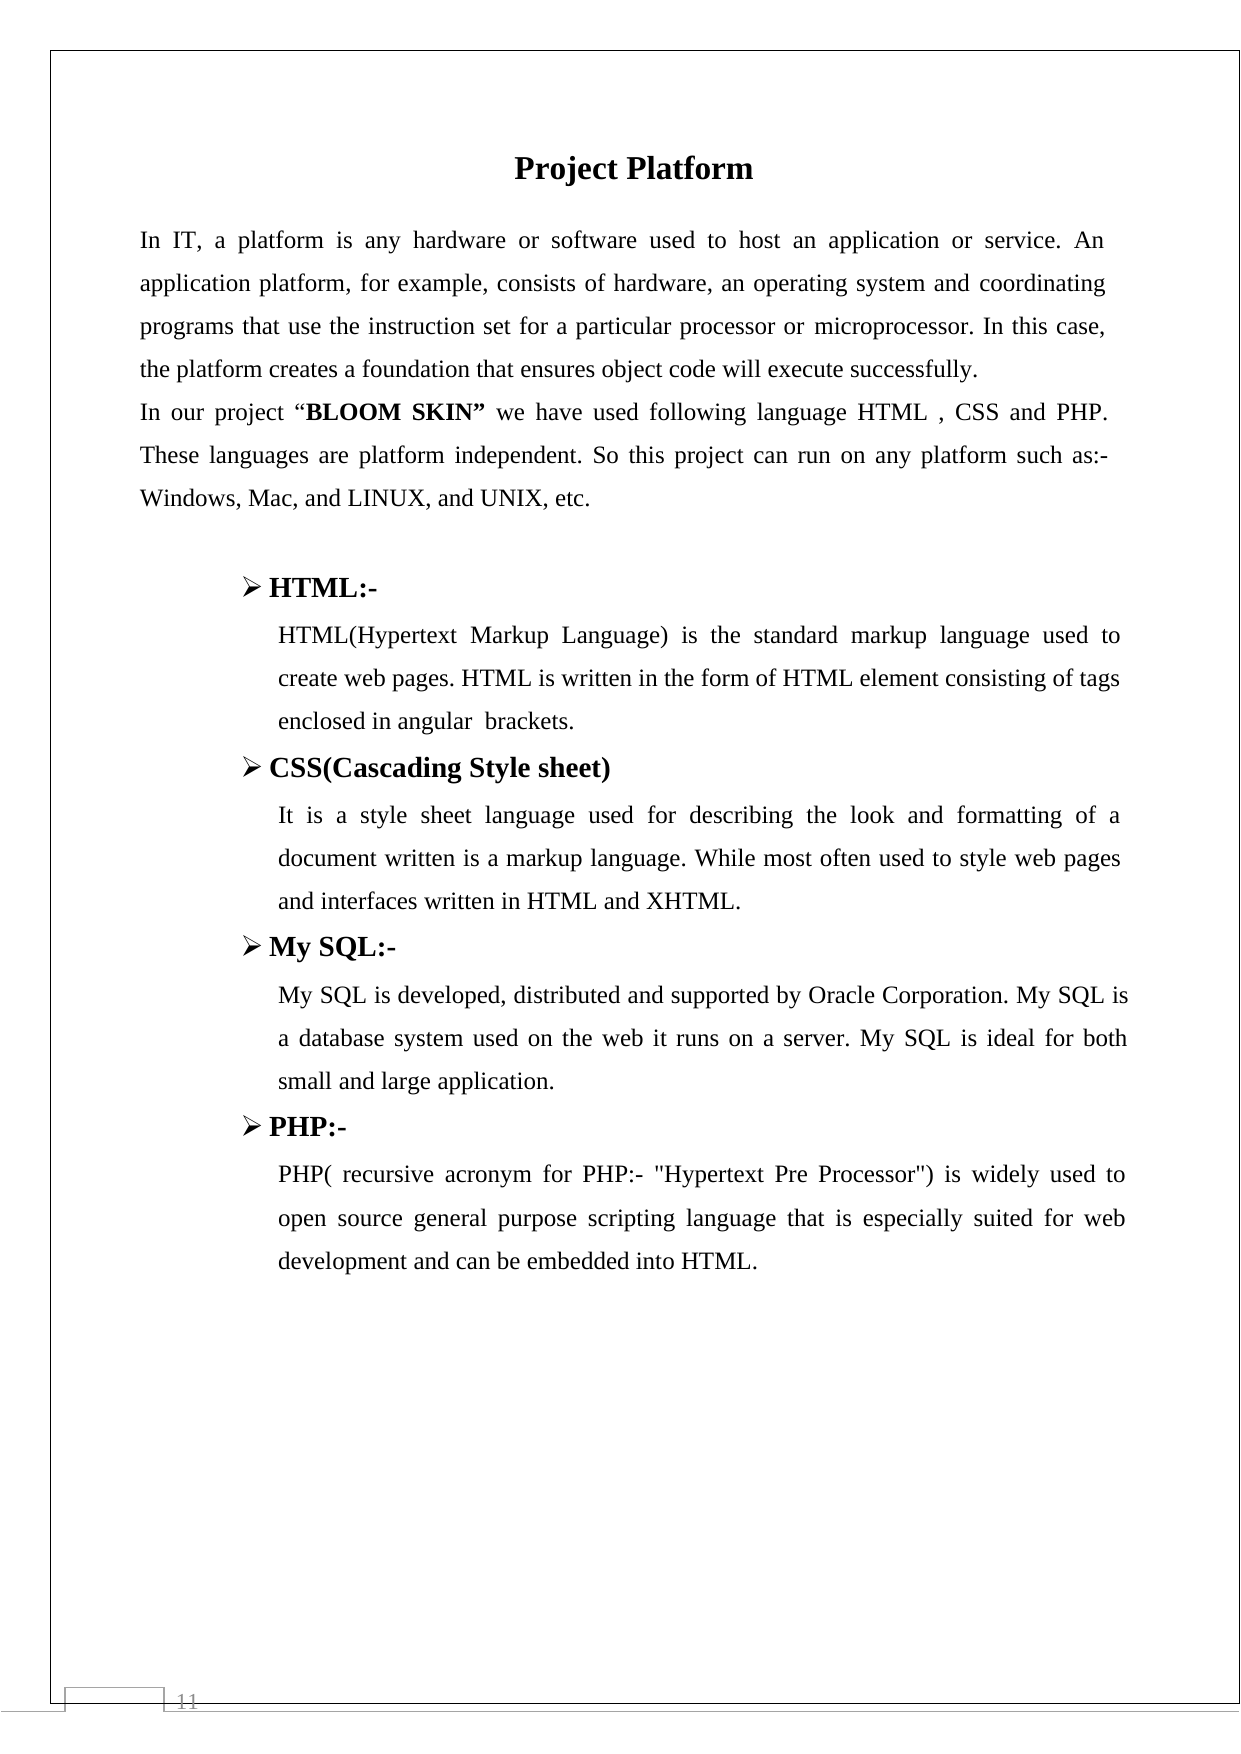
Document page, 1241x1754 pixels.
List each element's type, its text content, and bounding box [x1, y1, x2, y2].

subtitle PHP:- [240, 1109, 1239, 1143]
text Project Platform [196, 148, 1072, 186]
subtitle HTML:- [240, 570, 1239, 603]
text PHP( recursive acronym for PHP:- "Hypertext Pre Processor") is widely used to open source general purpose scripting language that is especially suited for web development and can be embedded into HTML. [278, 1159, 1127, 1274]
text It is a style sheet language used for describing the look and formatting of a document written is a markup language. While most often used to style web pages and interfaces written in HTML and XHTML. [278, 800, 1122, 915]
text HTML(Hypertext Markup Language) is the standard markup language used to create web pages. HTML is written in the form of HTML element consisting of tags enclosed in angular brackets. [278, 620, 1120, 735]
subtitle CSS(Cascading Style sheet) [240, 750, 1239, 783]
text In IT, a platform is any hardware or software used to host an application or service. An application platform, for example, consists of hardware, an operating system and coordinating programs that use the instruction set for a particular processor or microprocessor. In this case, the platform creates a foundation that ensures object code will execute successfully. [139, 225, 1106, 383]
text In our project “BLOOM SKIN” we have used following language HTML , CSS and PHP. These languages are platform independent. So this project can run on any platform such as:- Windows, Mac, and LINUX, and UNIX, etc. [139, 397, 1109, 512]
subtitle My SQL:- [240, 929, 1239, 963]
text My SQL is developed, distributed and supported by Oracle Corporation. My SQL is a database system used on the web it runs on a server. My SQL is ideal for both small and large application. [278, 980, 1129, 1095]
